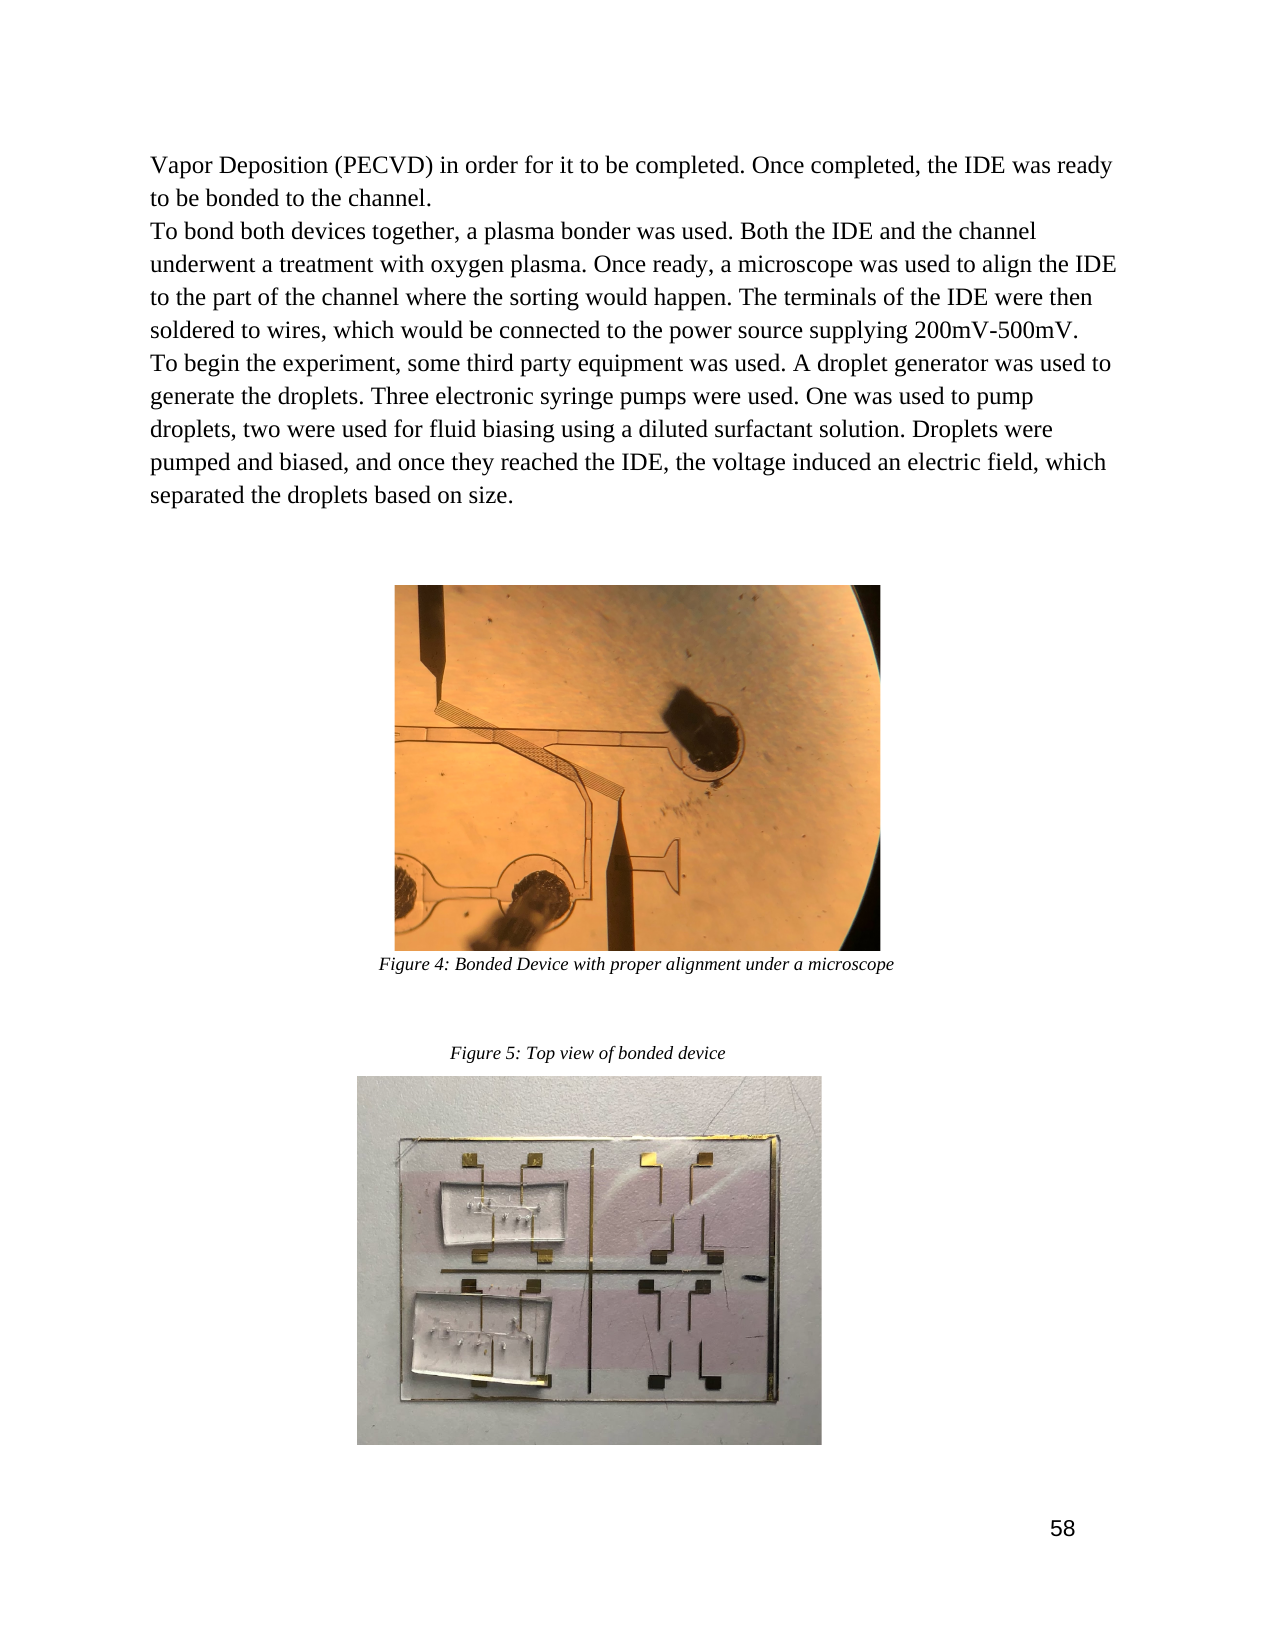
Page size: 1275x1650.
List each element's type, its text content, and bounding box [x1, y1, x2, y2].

text To begin the experiment, some third party equipment was used. A droplet generator was used to generate the droplets. Three electronic syringe pumps were used. One was used to pump droplets, two were used for fluid biasing using a diluted surfactant solution. Droplets were pumped and biased, and once they reached the IDE, the voltage induced an electric field, which separated the droplets based on size. [150, 348, 1125, 509]
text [150, 150, 1125, 212]
text Figure 5: Top view of bonded device [375, 1042, 1125, 1063]
picture [357, 1076, 822, 1445]
text To bond both devices together, a plasma bonder was used. Both the IDE and the channel underwent a treatment with oxygen plasma. Once ready, a microscope was used to align the IDE to the part of the channel where the sorting would happen. The terminals of the IDE were then soldered to wires, which would be connected to the power source supplying 200mV-500mV. [150, 216, 1125, 344]
picture [394, 585, 881, 951]
